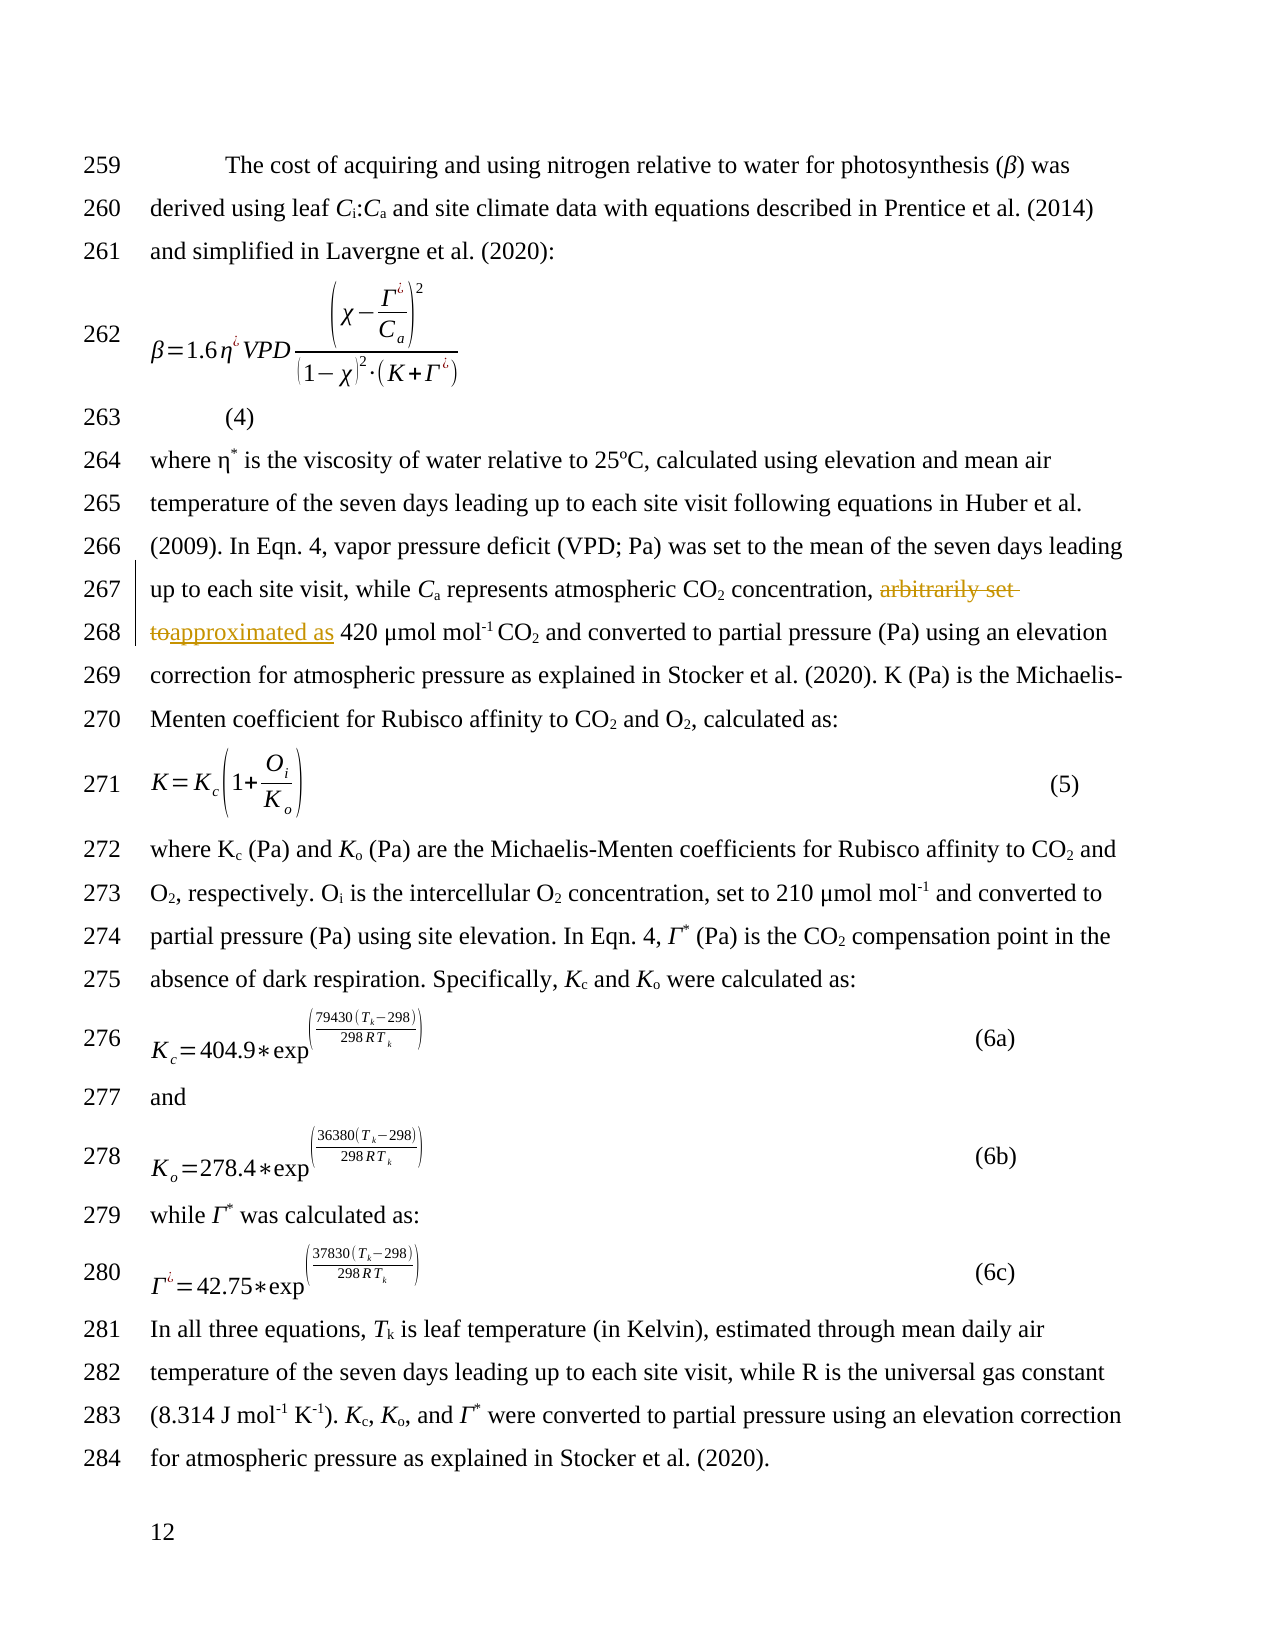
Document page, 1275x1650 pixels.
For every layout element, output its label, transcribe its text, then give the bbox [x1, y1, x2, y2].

text The cost of acquiring and using nitrogen relative to water for photosynthesis (β) was derived using leaf Ci:Ca and site climate data with equations described in Prentice et al. (2014) and simplified in Lavergne et al. (2020): [150, 150, 1125, 265]
text where η* is the viscosity of water relative to 25ºC, calculated using elevation and mean air temperature of the seven days leading up to each site visit following equations in Huber et al. (2009). In Eqn. 4, vapor pressure deficit (VPD; Pa) was set to the mean of the seven days leading up to each site visit, while Ca represents atmospheric CO2 concentration, 420 μmol mol-1 CO2 and converted to partial pressure (Pa) using an elevation correction for atmospheric pressure as explained in Stocker et al. (2020). K (Pa) is the Michaelis-Menten coefficient for Rubisco affinity to CO2 and O2, calculated as: [150, 445, 1125, 732]
text and [150, 1082, 1125, 1111]
text (6a) [150, 1007, 1125, 1067]
text (4) [150, 279, 1125, 431]
text In all three equations, Tk is leaf temperature (in Kelvin), estimated through mean daily air temperature of the seven days leading up to each site visit, while R is the universal gas constant (8.314 J mol-1 K-1). Kc, Ko, and Γ* were converted to partial pressure using an elevation correction for atmospheric pressure as explained in Stocker et al. (2020). [150, 1314, 1125, 1472]
text (6b) [150, 1125, 1125, 1186]
text (6c) [150, 1243, 1125, 1300]
text while Γ* was calculated as: [150, 1200, 1125, 1229]
text (5) [150, 747, 1125, 820]
text where Kc (Pa) and Ko (Pa) are the Michaelis-Menten coefficients for Rubisco affinity to CO2 and O2, respectively. Oi is the intercellular O2 concentration, set to 210 μmol mol-1 and converted to partial pressure (Pa) using site elevation. In Eqn. 4, Γ* (Pa) is the CO2 compensation point in the absence of dark respiration. Specifically, Kc and Ko were calculated as: [150, 834, 1125, 993]
